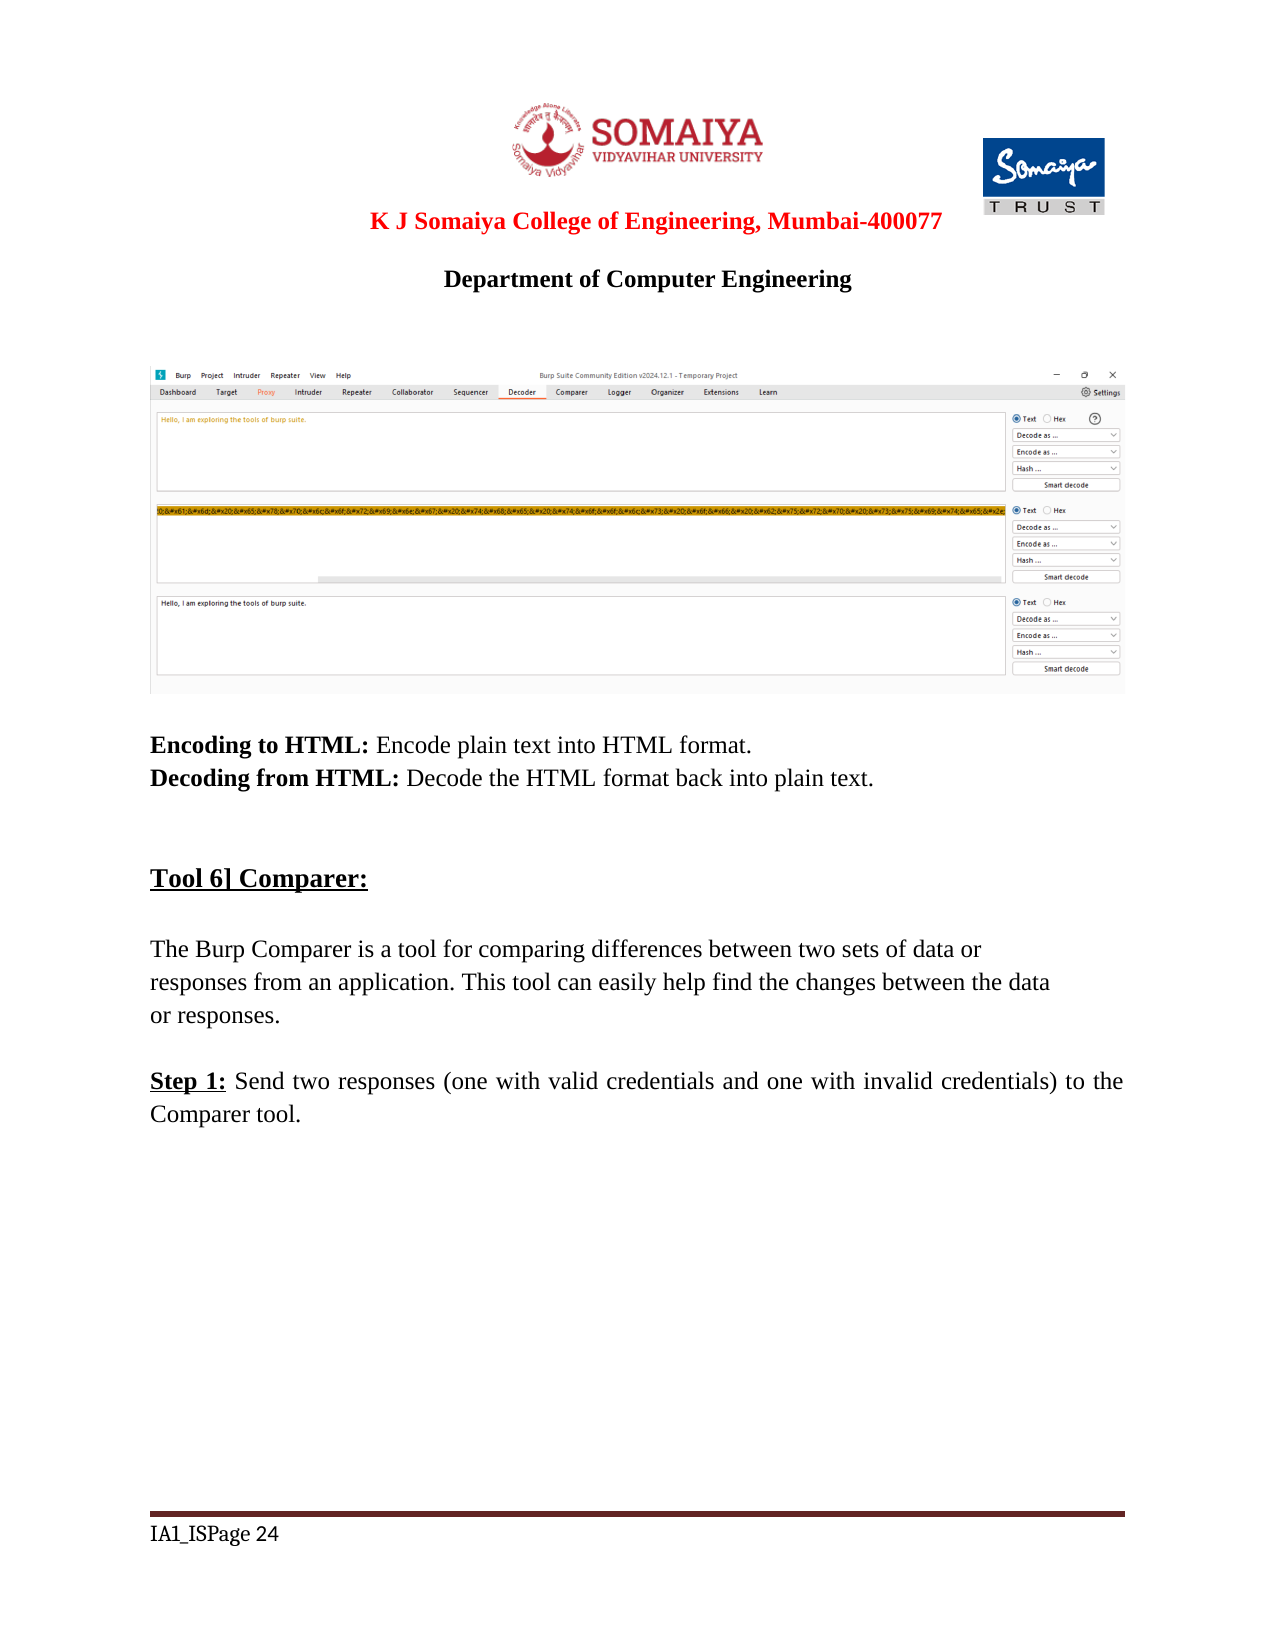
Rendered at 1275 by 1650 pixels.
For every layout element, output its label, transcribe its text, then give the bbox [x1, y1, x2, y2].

text responses from an application. This tool can easily help find the changes between the data [150, 967, 1125, 996]
text Decoding from HTML: Decode the HTML format back into plain text. [150, 763, 1125, 792]
picture [512, 103, 763, 177]
picture [983, 138, 1105, 215]
text Step 1: Send two responses (one with valid credentials and one with invalid credentials) to the Comparer tool. [150, 1066, 1125, 1128]
text The Burp Comparer is a tool for comparing differences between two sets of data or [150, 934, 1125, 963]
text or responses. [150, 1000, 1125, 1029]
text Tool 6] Comparer: [150, 862, 1125, 893]
picture [150, 366, 1125, 694]
text Encoding to HTML: Encode plain text into HTML format. [150, 730, 1125, 759]
